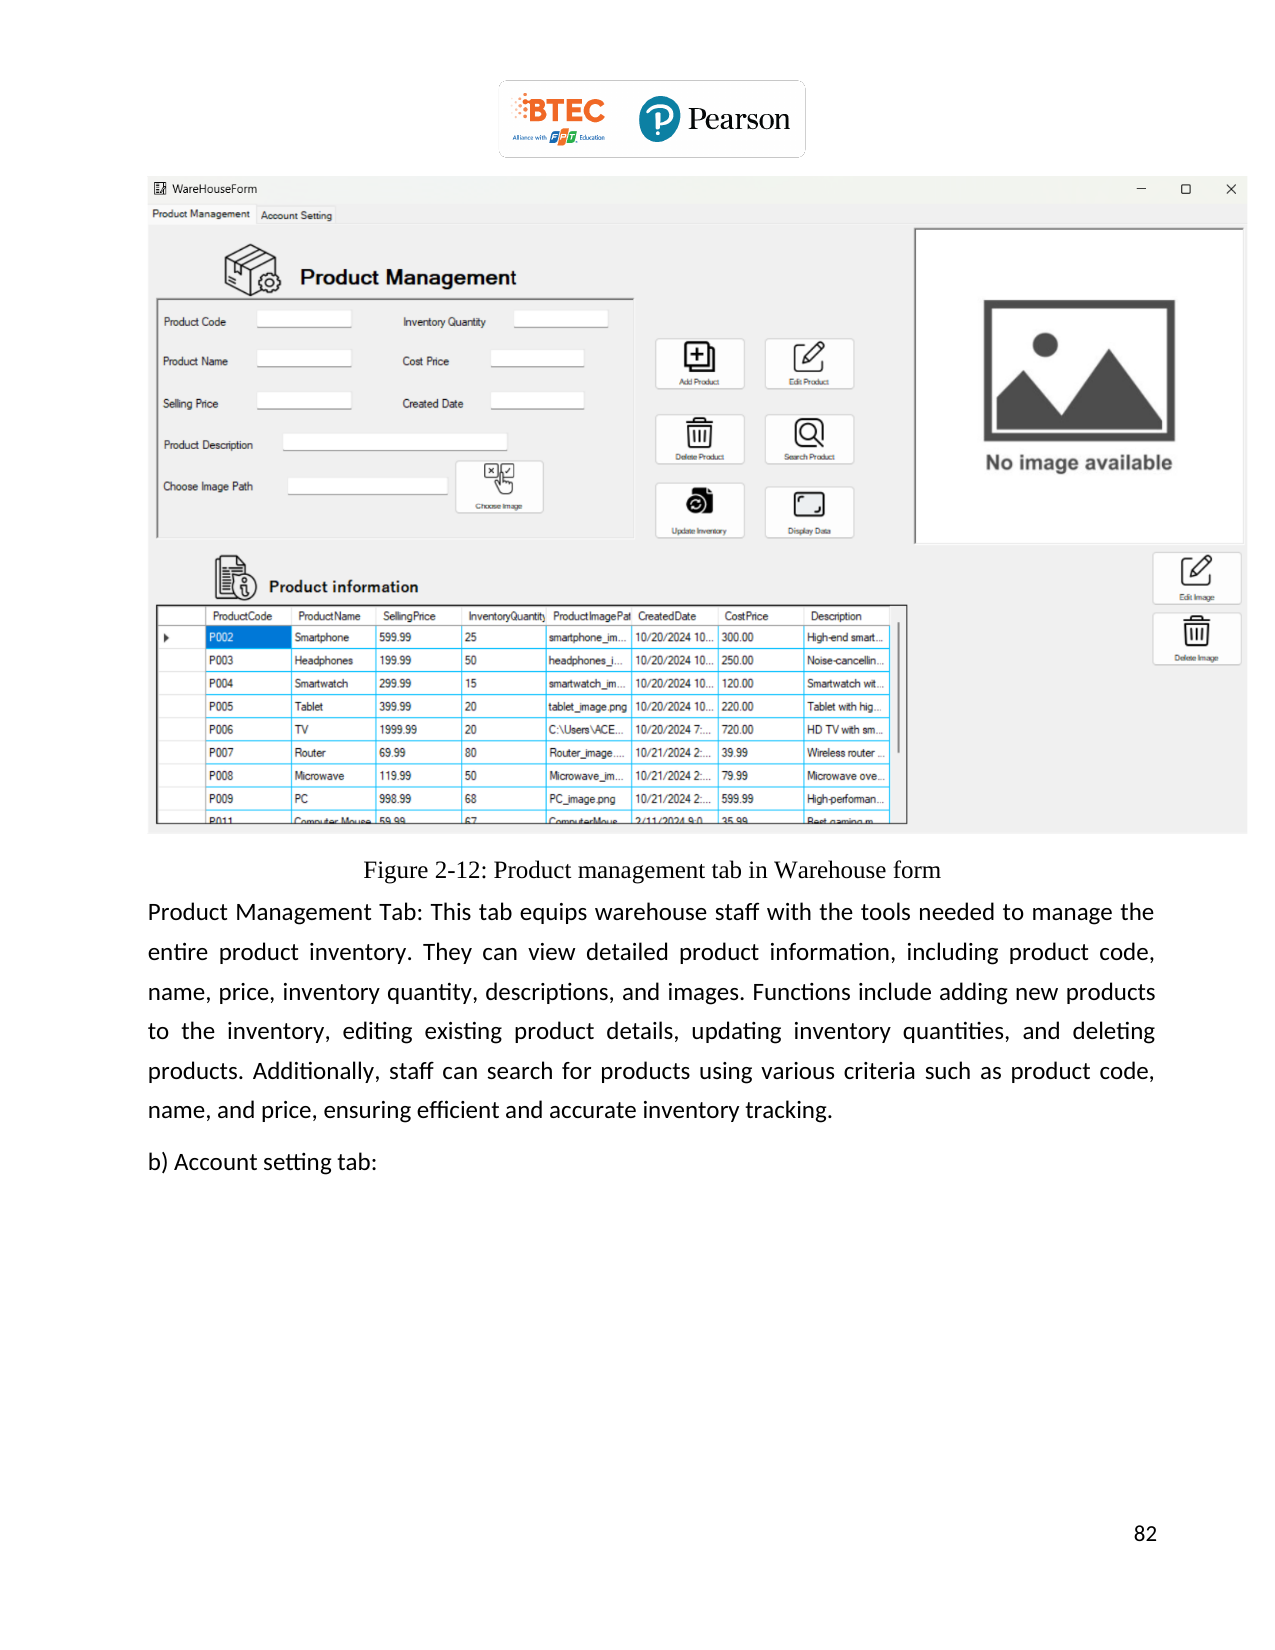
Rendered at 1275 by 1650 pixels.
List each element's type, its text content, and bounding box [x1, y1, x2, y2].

text Product Management Tab: This tab equips warehouse staff with the tools needed to manage the entire product inventory. They can view detailed product information, including product code, name, price, inventory quantity, descriptions, and images. Functions include adding new products to the inventory, editing existing product details, updating inventory quantities, and deleting products. Additionally, staff can search for products using various criteria such as product code, name, and price, ensuring efficient and accurate inventory tracking. [148, 897, 1157, 1125]
text Figure 2-12: Product management tab in Warehouse form [148, 855, 1157, 884]
text b) Account setting tab: [148, 1147, 1157, 1177]
picture [147, 176, 1248, 834]
picture [492, 75, 812, 164]
